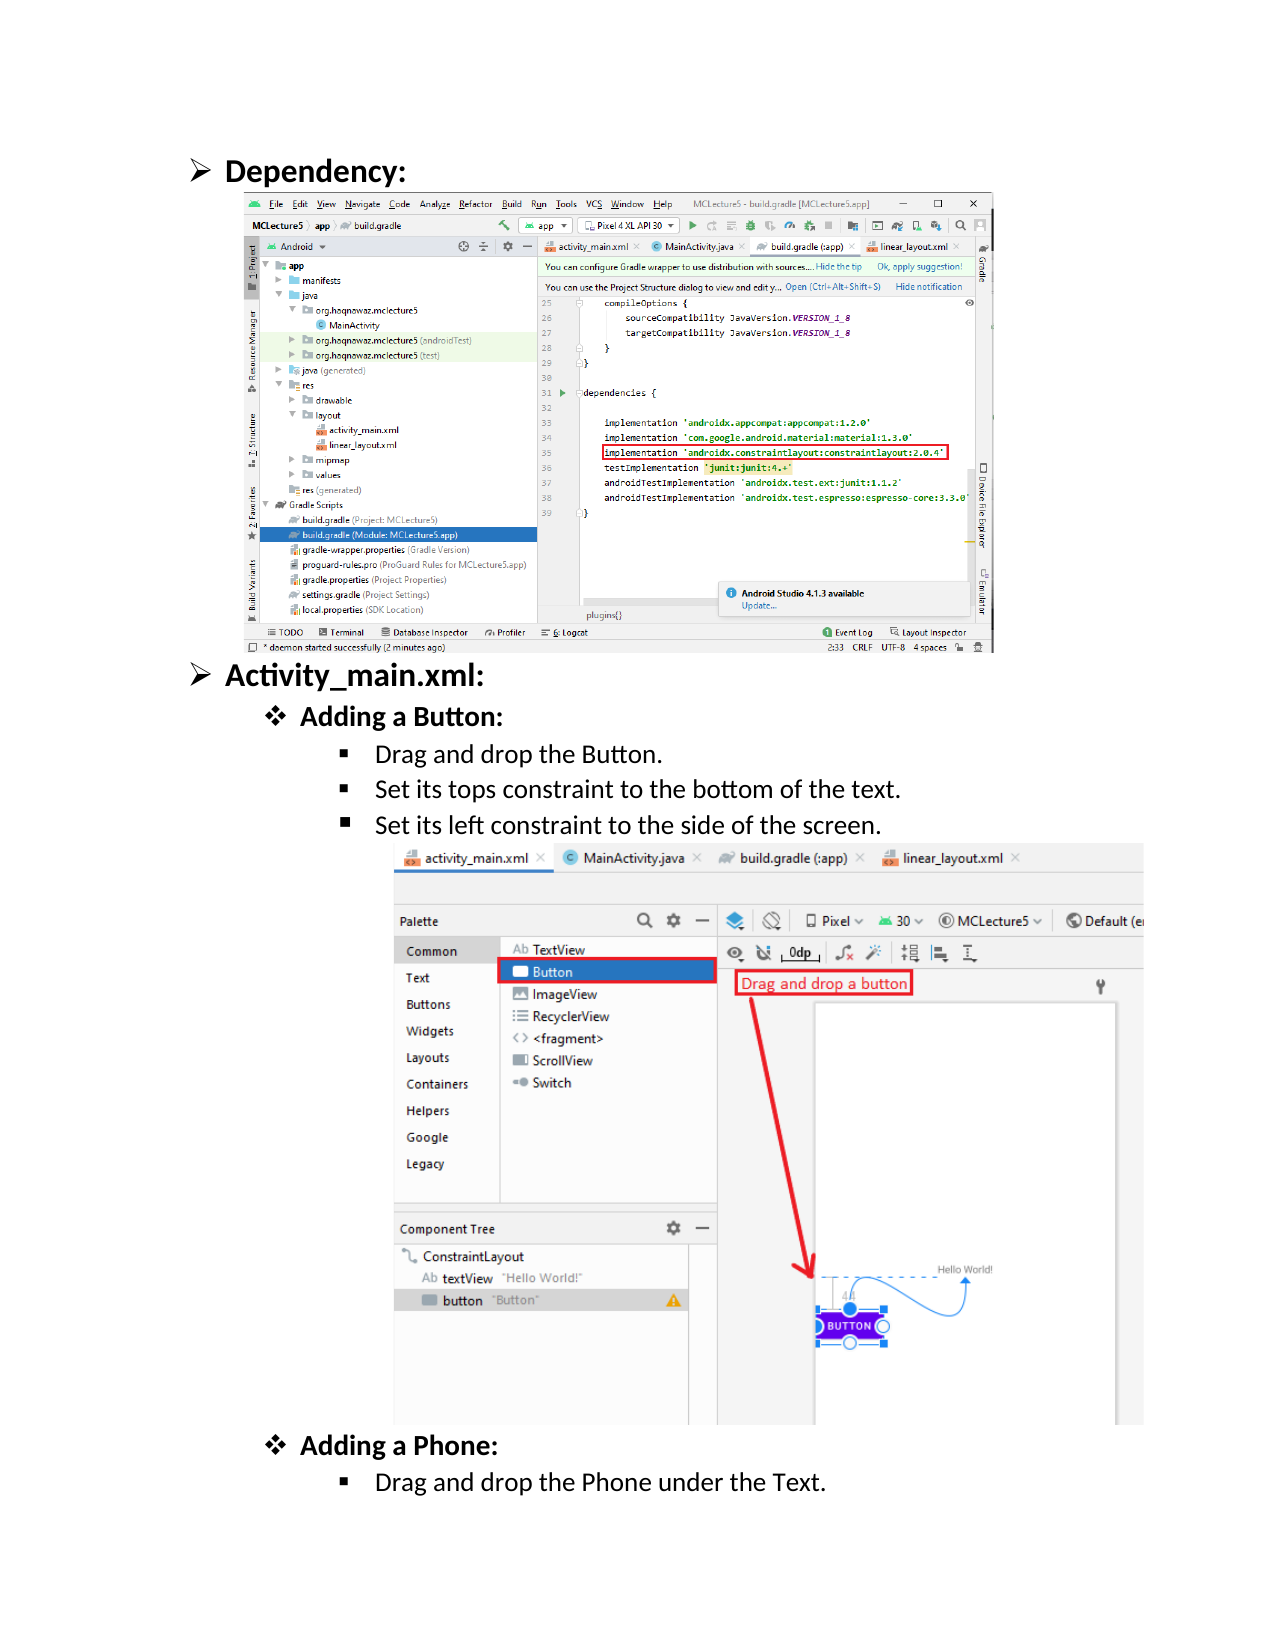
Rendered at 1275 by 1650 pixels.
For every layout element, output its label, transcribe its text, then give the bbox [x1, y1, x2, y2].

list Set its tops constraint to the bottom of the text. [337, 772, 1125, 806]
list Drag and drop the Phone under the Text. [337, 1466, 1125, 1499]
list Set its left constraint to the side of the screen. [337, 808, 1125, 1425]
list Adding a Phone: [262, 1427, 1125, 1463]
list Dependency: [187, 150, 1125, 652]
list Activity_main.xml: [187, 654, 1125, 695]
list Drag and drop the Button. [337, 737, 1125, 770]
list Adding a Button: [262, 698, 1125, 734]
